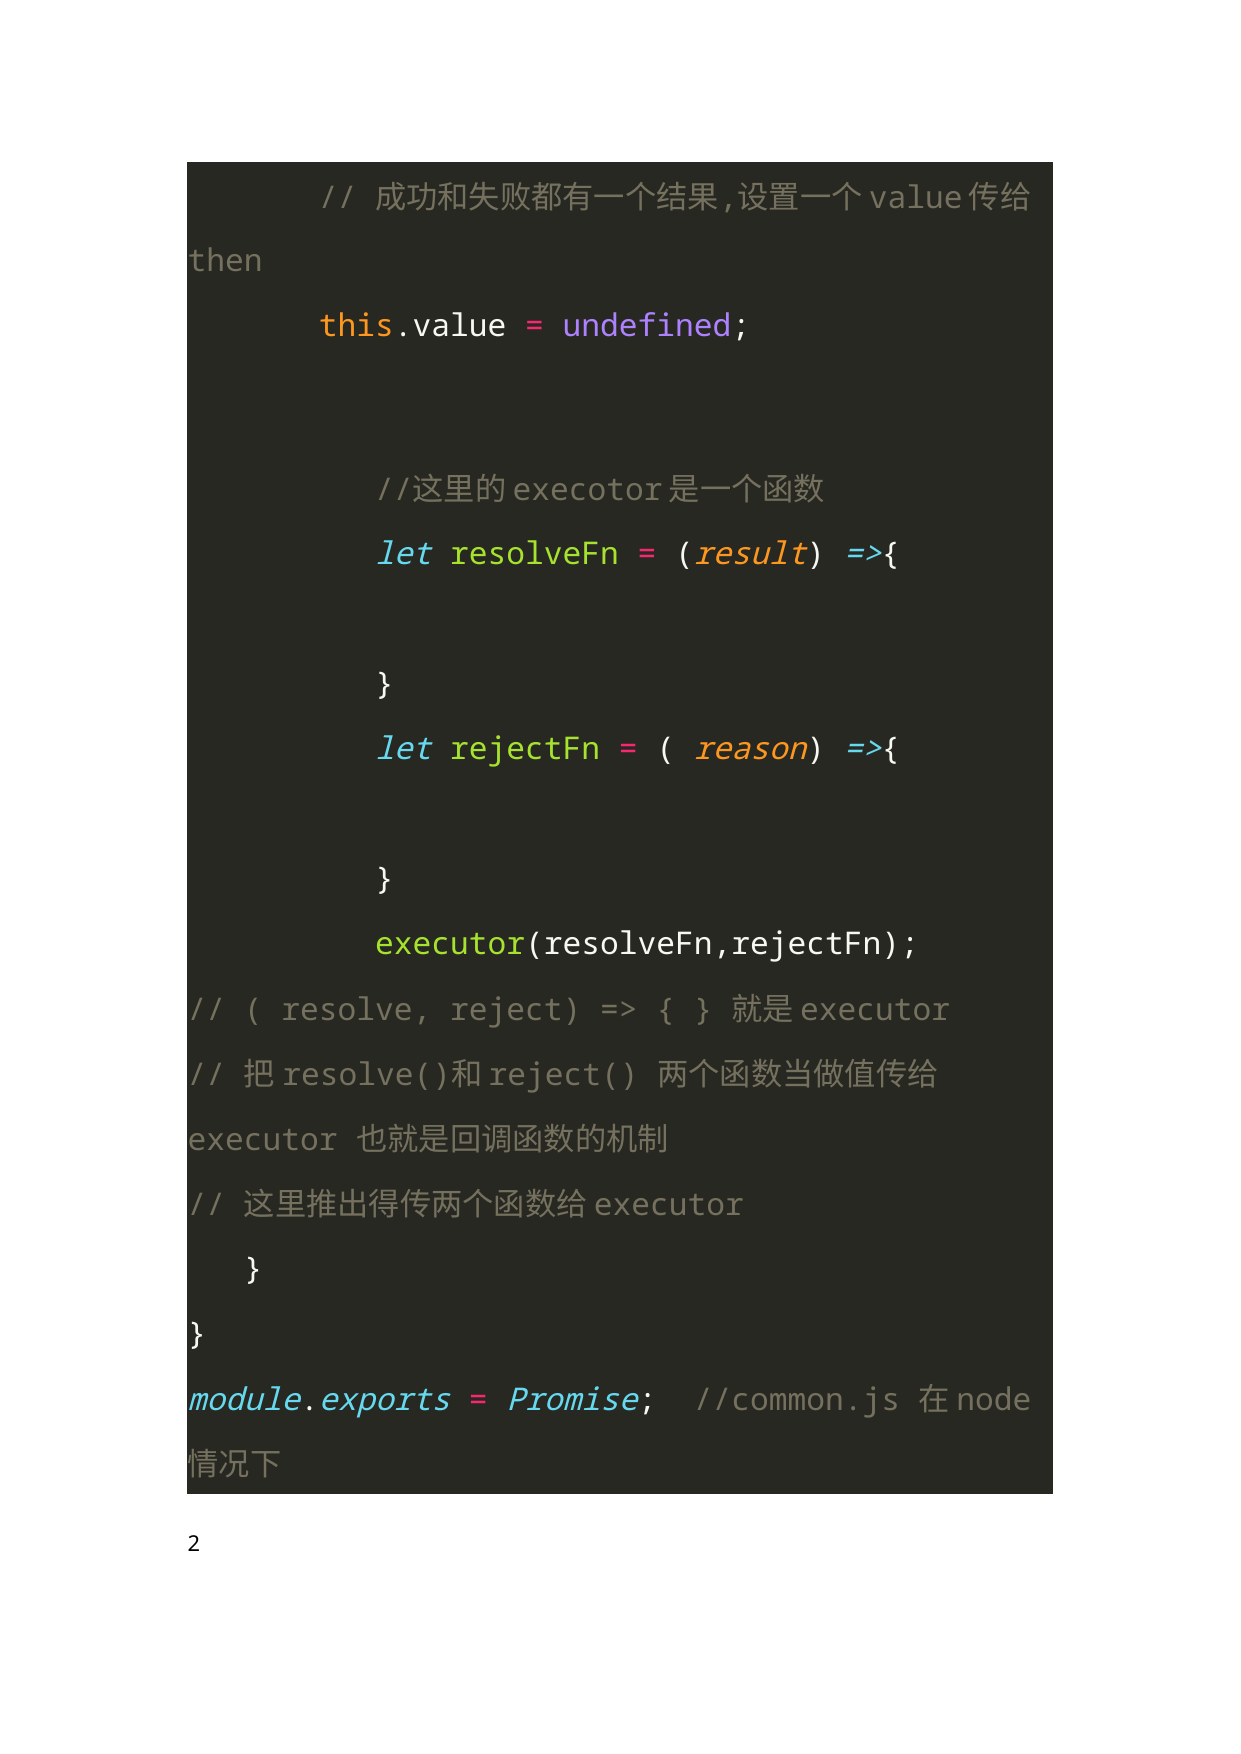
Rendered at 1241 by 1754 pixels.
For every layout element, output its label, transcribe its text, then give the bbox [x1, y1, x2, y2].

text let rejectFn = ( reason) =>{ [187, 714, 1053, 779]
text } [187, 844, 1053, 909]
text } [187, 649, 1053, 714]
text this.value = undefined; [187, 292, 1053, 357]
text // 把 resolve()和reject() 两个函数当做值传给executor 也就是回调函数的机制 [187, 1039, 1053, 1169]
text // 这里推出得传两个函数给executor [187, 1169, 1053, 1234]
text module.exports = Promise; //common.js 在node情况下 [187, 1364, 1053, 1494]
text executor(resolveFn,rejectFn); [187, 909, 1053, 974]
text 2 [187, 1527, 1053, 1559]
text // 成功和失败都有一个结果,设置一个value传给then [187, 162, 1053, 292]
text let resolveFn = (result) =>{ [187, 519, 1053, 584]
text //这里的execotor是一个函数 [187, 454, 1053, 519]
text // ( resolve, reject) => { } 就是executor [187, 974, 1053, 1039]
text } [187, 1234, 1053, 1299]
text } [187, 1299, 1053, 1364]
